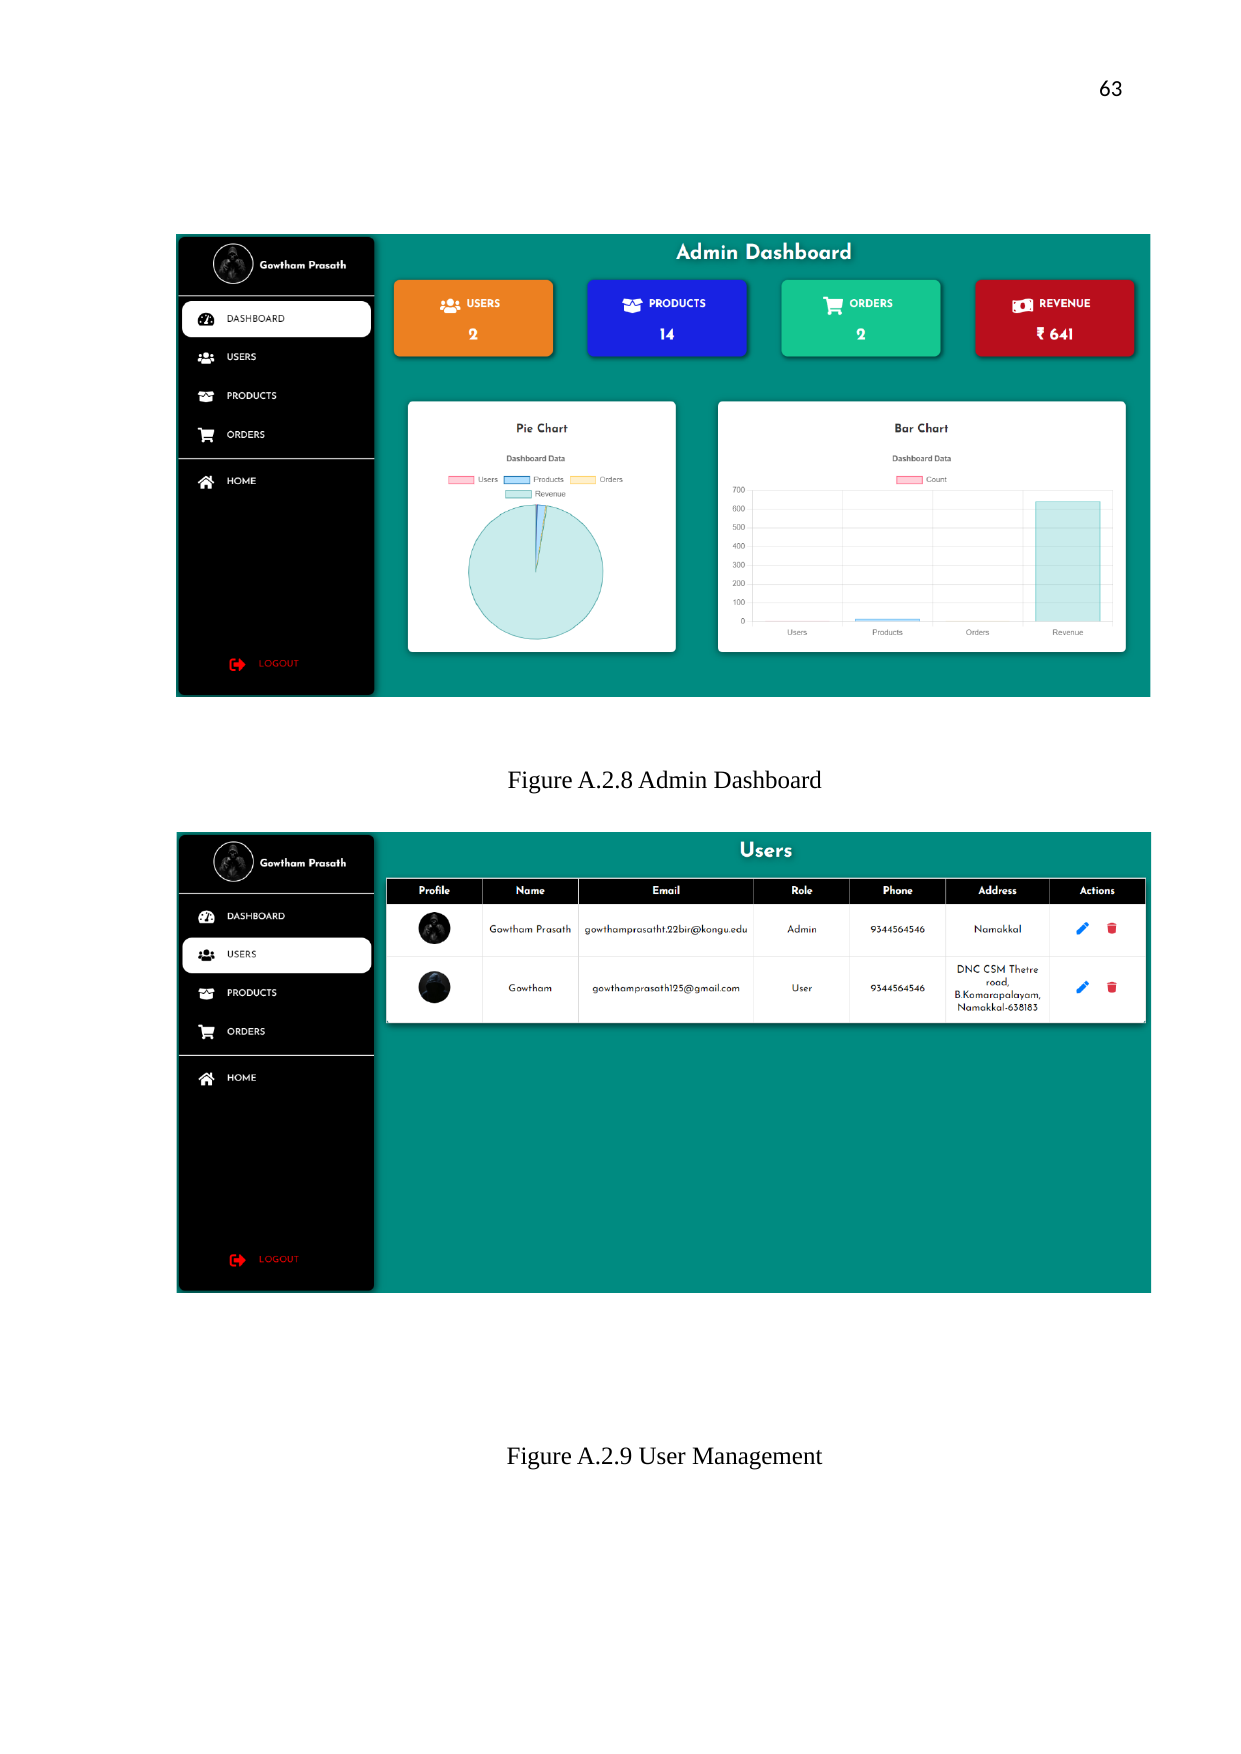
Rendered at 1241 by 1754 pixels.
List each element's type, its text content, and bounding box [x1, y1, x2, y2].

picture [176, 832, 1152, 1293]
picture [176, 234, 1151, 697]
text Figure A.2.8 Admin Dashboard [207, 765, 1122, 794]
text Figure A.2.9 User Management [207, 1441, 1122, 1470]
